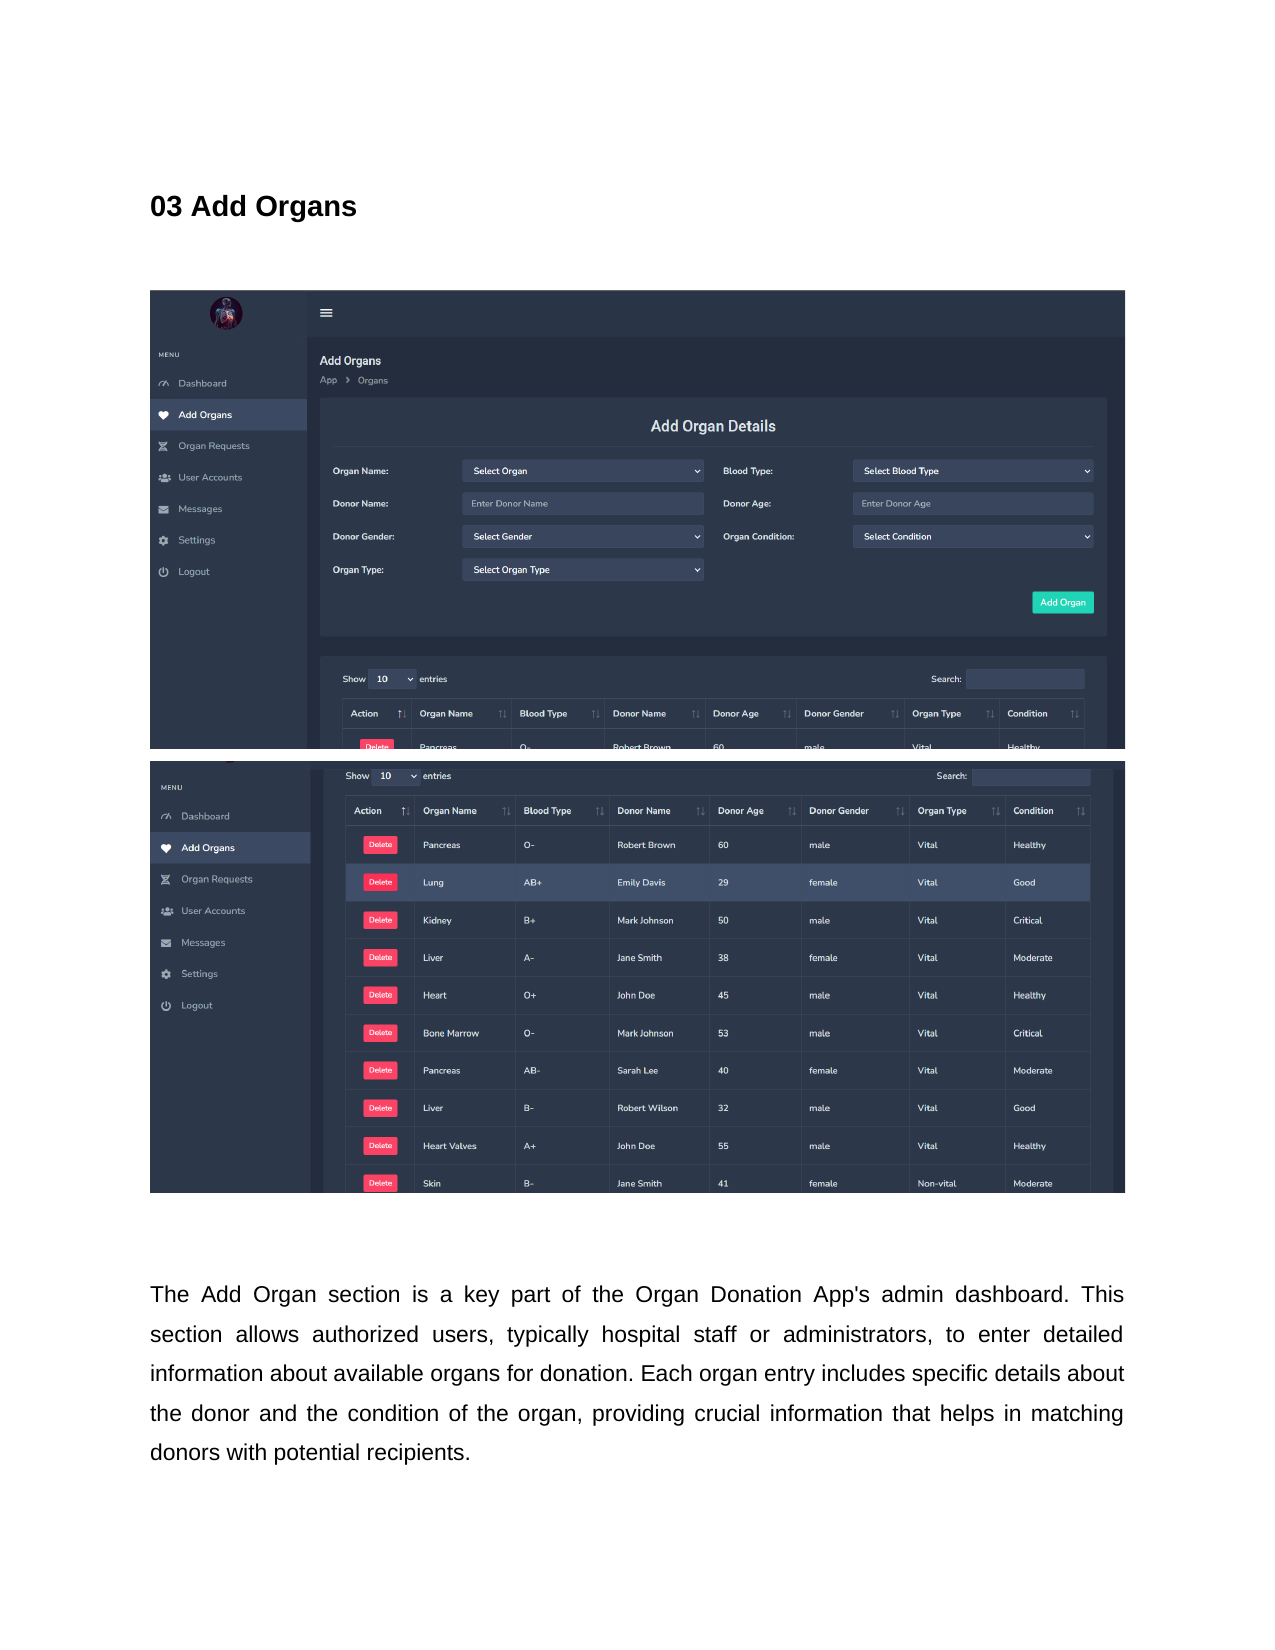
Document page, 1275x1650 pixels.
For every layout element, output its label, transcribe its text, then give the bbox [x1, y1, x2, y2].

picture [150, 290, 1125, 749]
picture [150, 761, 1125, 1193]
text 03 Add Organs [150, 189, 1125, 223]
text The Add Organ section is a key part of the Organ Donation App's admin dashboard. This section allows authorized users, typically hospital staff or administrators, to enter detailed information about available organs for donation. Each organ entry includes specific details about the donor and the condition of the organ, providing crucial information that helps in matching donors with potential recipients. [150, 1281, 1125, 1466]
